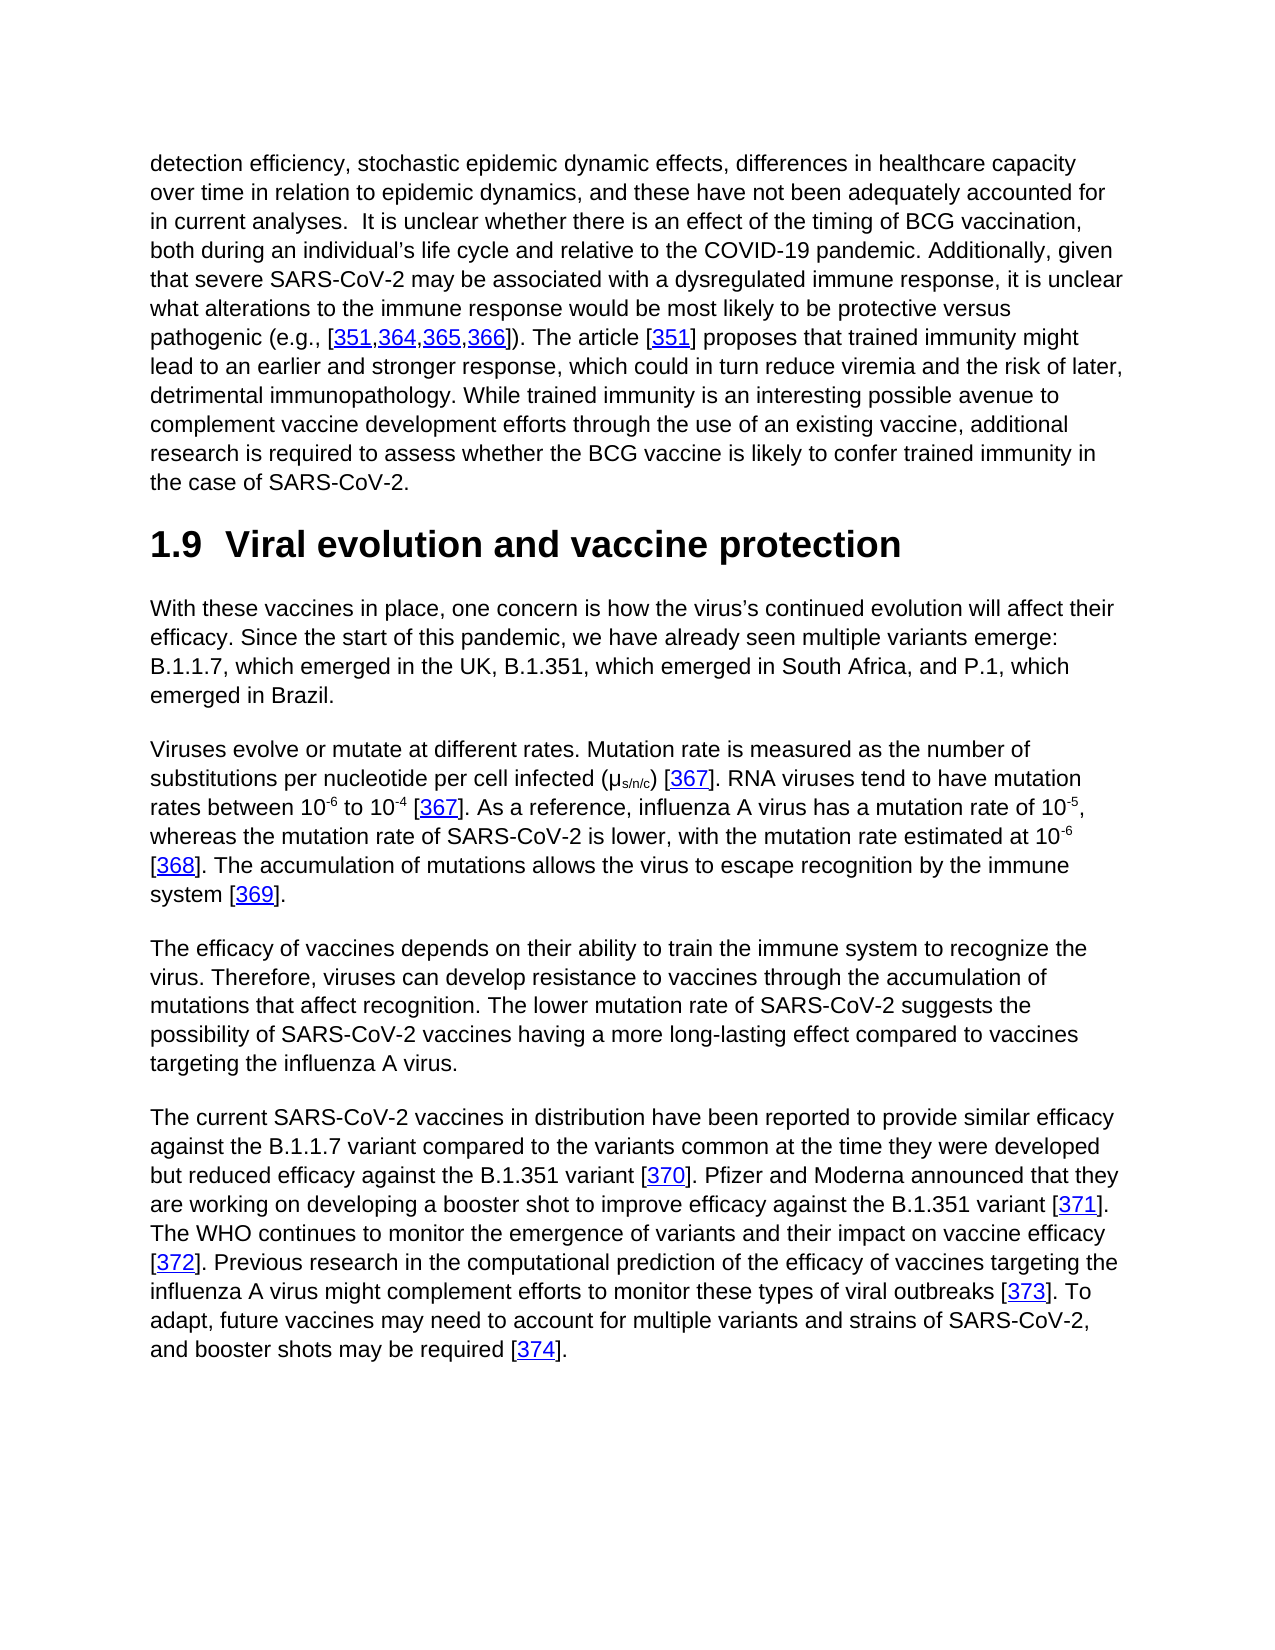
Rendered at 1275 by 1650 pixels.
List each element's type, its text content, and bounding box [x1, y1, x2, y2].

text With these vaccines in place, one concern is how the virus’s continued evolution will affect their efficacy. Since the start of this pandemic, we have already seen multiple variants emerge: B.1.1.7, which emerged in the UK, B.1.351, which emerged in South Africa, and P.1, which emerged in Brazil. [150, 595, 1125, 708]
text Viruses evolve or mutate at different rates. Mutation rate is measured as the number of substitutions per nucleotide per cell infected (μs/n/c) [367]. RNA viruses tend to have mutation rates between 10-6 to 10-4 [367]. As a reference, influenza A virus has a mutation rate of 10-5, whereas the mutation rate of SARS-CoV-2 is lower, with the mutation rate estimated at 10-6 [368]. The accumulation of mutations allows the virus to escape recognition by the immune system [369]. [150, 736, 1125, 907]
text The efficacy of vaccines depends on their ability to train the immune system to recognize the virus. Therefore, viruses can develop resistance to vaccines through the accumulation of mutations that affect recognition. The lower mutation rate of SARS-CoV-2 suggests the possibility of SARS-CoV-2 vaccines having a more long-lasting effect compared to vaccines targeting the influenza A virus. [150, 934, 1125, 1077]
text The current SARS-CoV-2 vaccines in distribution have been reported to provide similar efficacy against the B.1.1.7 variant compared to the variants common at the time they were developed but reduced efficacy against the B.1.351 variant [370]. Pfizer and Moderna announced that they are working on developing a booster shot to improve efficacy against the B.1.351 variant [371]. The WHO continues to monitor the emergence of variants and their impact on vaccine efficacy [372]. Previous research in the computational prediction of the efficacy of vaccines targeting the influenza A virus might complement efforts to monitor these types of viral outbreaks [373]. To adapt, future vaccines may need to account for multiple variants and strains of SARS-CoV-2, and booster shots may be required [374]. [150, 1104, 1125, 1362]
subtitle 1.9 Viral evolution and vaccine protection [150, 522, 1125, 566]
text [150, 150, 1125, 495]
